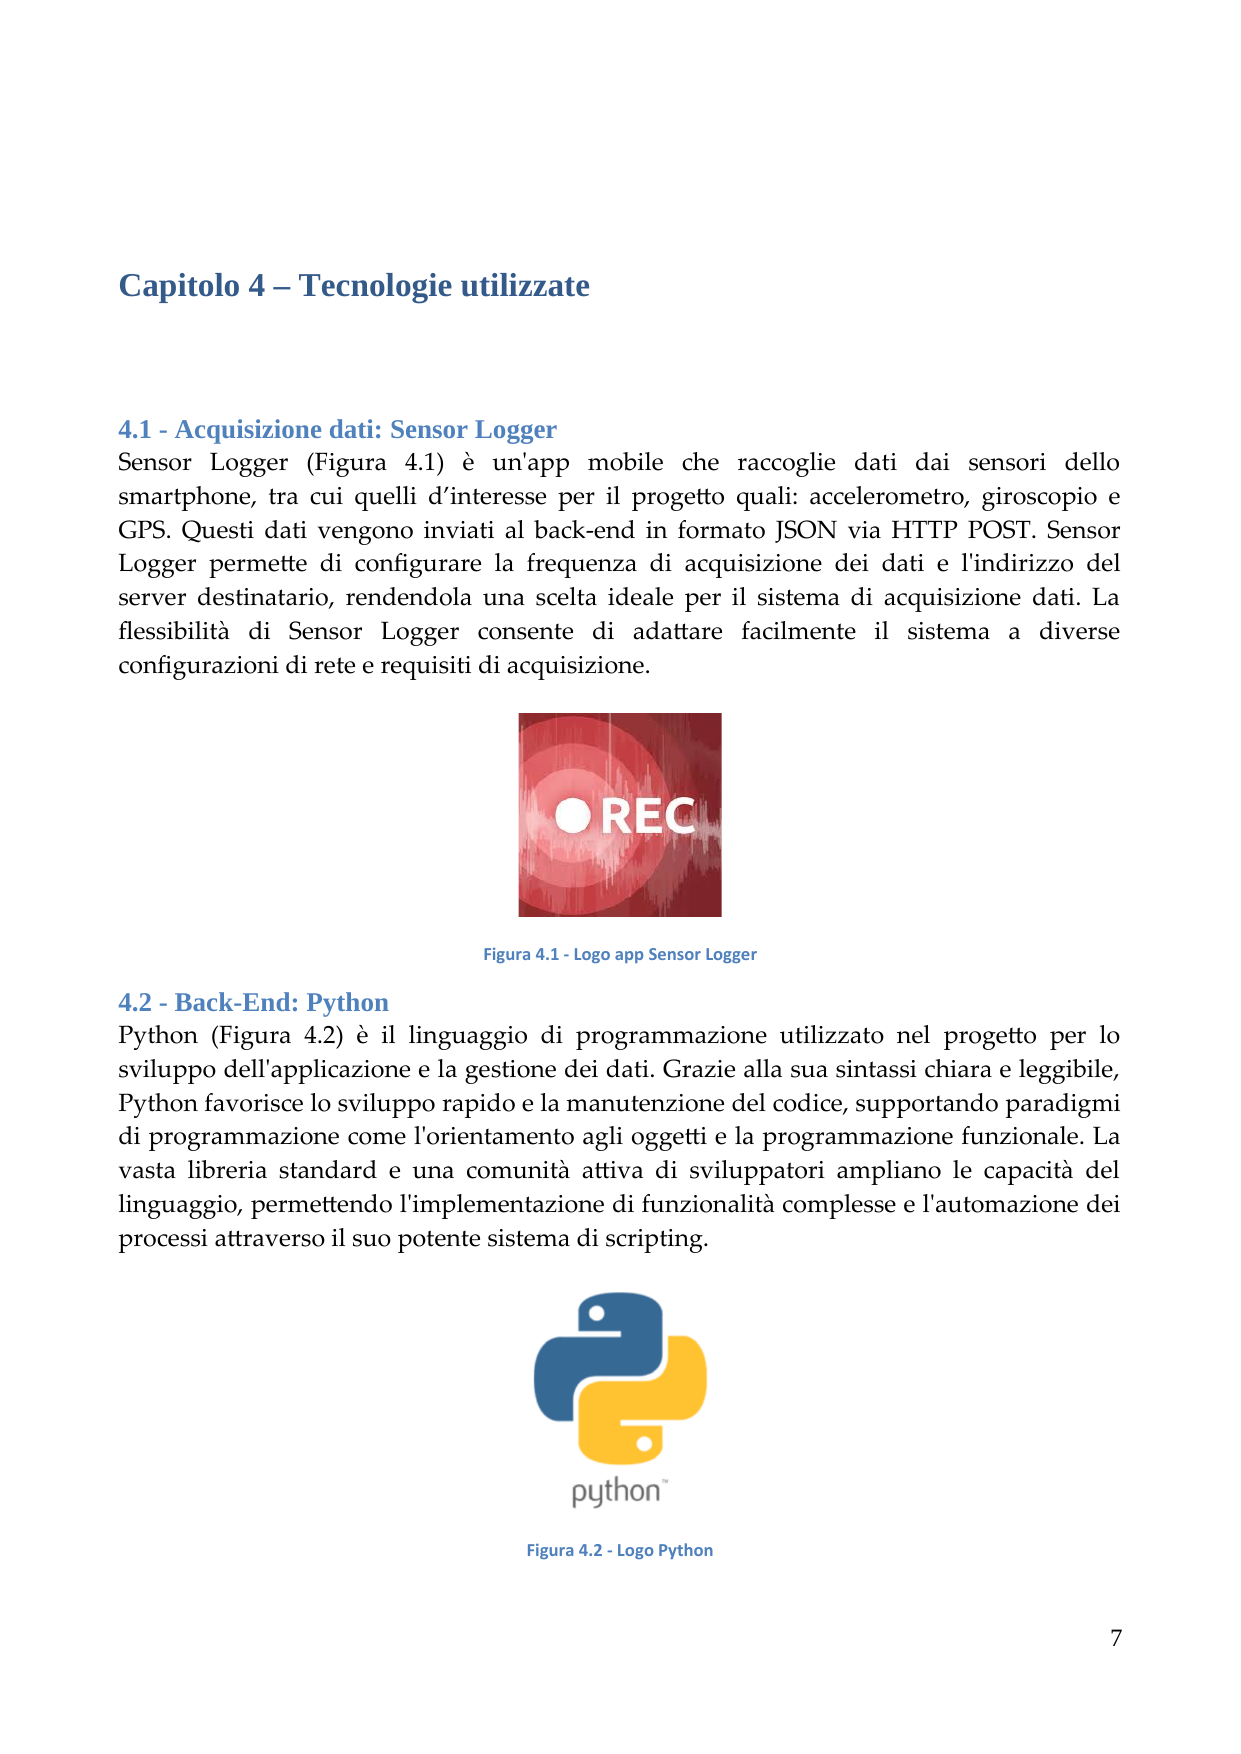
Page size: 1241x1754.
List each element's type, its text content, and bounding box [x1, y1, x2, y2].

picture [518, 1051, 722, 1255]
subtitle Capitolo 4 – Tecnologie utilizzate [118, 603, 1122, 641]
subtitle 4.1 - Acquisizione dati: Sensor Logger [118, 750, 1122, 781]
subtitle 4.2 - Back-End: Python [118, 1323, 1122, 1354]
text Figura 4.1 - Logo app Sensor Logger [118, 1279, 1122, 1302]
text Python (Figura 4.2) è il linguaggio di programmazione utilizzato nel progetto per lo sviluppo dell'applicazione e la gestione dei dati. Grazie alla sua sintassi chiara e leggibile, Python favorisce lo sviluppo rapido e la manutenzione del codice, supportando paradigmi di programmazione come l'orientamento agli oggetti e la programmazione funzionale. La vasta libreria standard e una comunità attiva di sviluppatori ampliano le capacità del linguaggio, permettendo l'implementazione di funzionalità complesse e l'automazione dei processi attraverso il suo potente sistema di scripting. [118, 1354, 1122, 1591]
text Sensor Logger (Figura 4.1) è un'app mobile che raccoglie dati dai sensori dello smartphone, tra cui quelli d’interesse per il progetto quali: accelerometro, giroscopio e GPS. Questi dati vengono inviati al back-end in formato JSON via HTTP POST. Sensor Logger permette di configurare la frequenza di acquisizione dei dati e l'indirizzo del server destinatario, rendendola una scelta ideale per il sistema di acquisizione dati. La flessibilità di Sensor Logger consente di adattare facilmente il sistema a diverse configurazioni di rete e requisiti di acquisizione. [118, 781, 1122, 1018]
